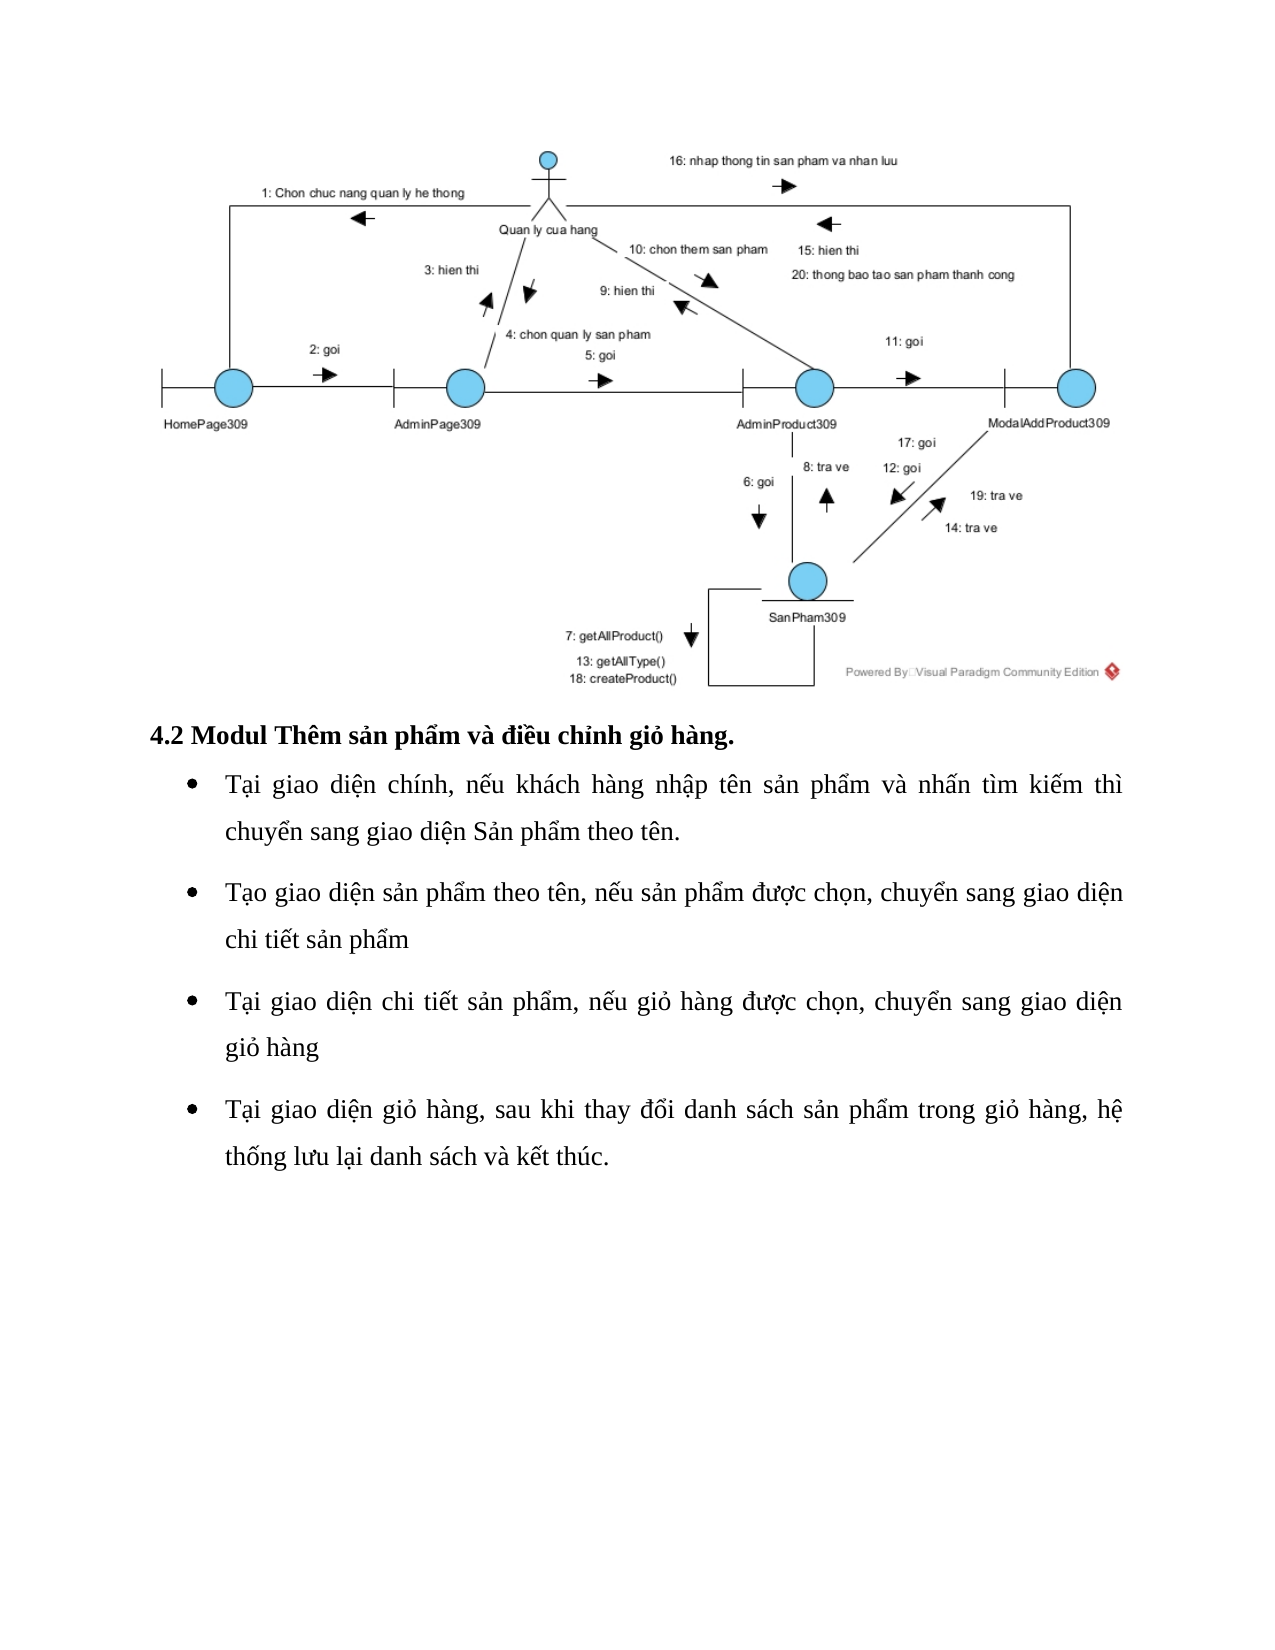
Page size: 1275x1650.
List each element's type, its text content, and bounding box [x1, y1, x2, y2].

list Tạo giao diện sản phẩm theo tên, nếu sản phẩm được chọn, chuyển sang giao diện chi tiết sản phẩm [187, 876, 1125, 954]
picture [150, 150, 1125, 691]
list Tại giao diện giỏ hàng, sau khi thay đổi danh sách sản phẩm trong giỏ hàng, hệ thống lưu lại danh sách và kết thúc. [187, 1093, 1125, 1171]
list Tại giao diện chi tiết sản phẩm, nếu giỏ hàng được chọn, chuyển sang giao diện giỏ hàng [187, 985, 1125, 1063]
list Tại giao diện chính, nếu khách hàng nhập tên sản phẩm và nhấn tìm kiếm thì chuyển sang giao diện Sản phẩm theo tên. [187, 768, 1125, 846]
subtitle 4.2 Modul Thêm sản phẩm và điều chỉnh giỏ hàng. [150, 719, 1125, 750]
